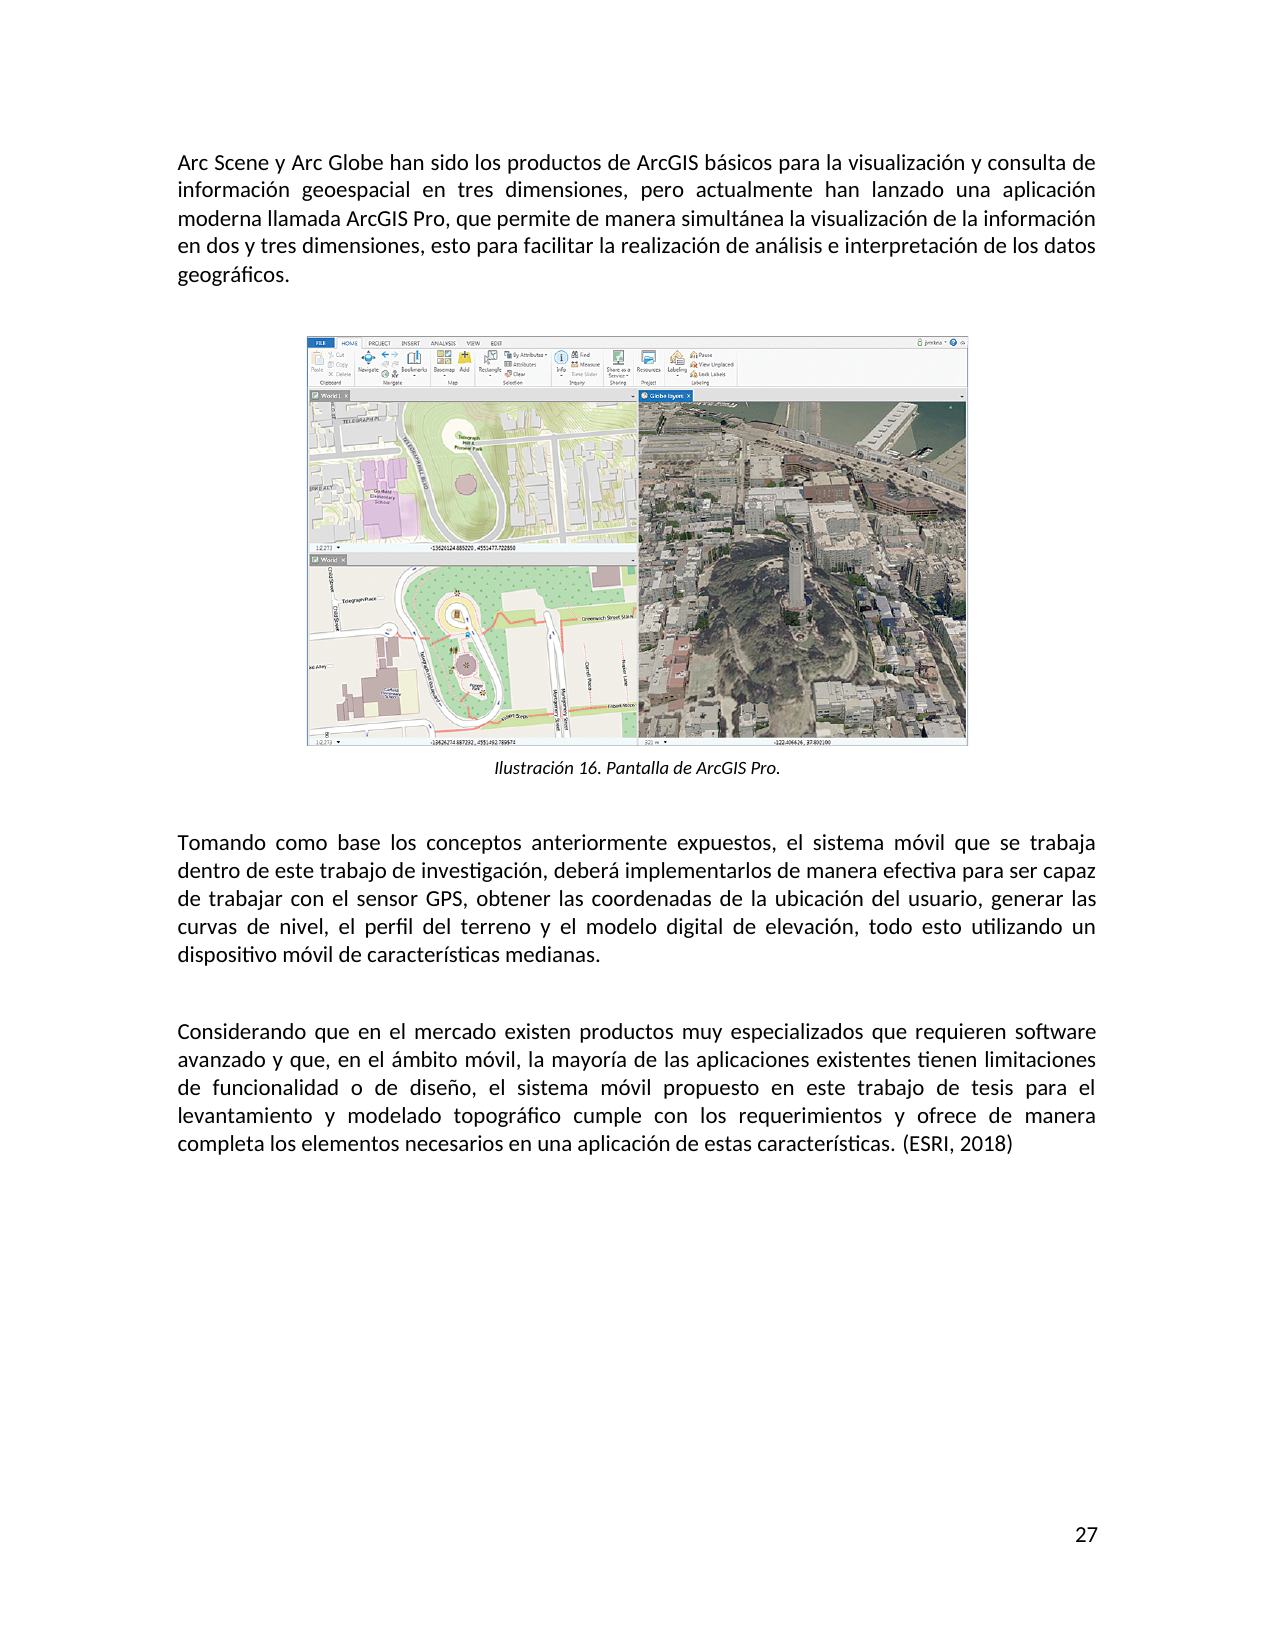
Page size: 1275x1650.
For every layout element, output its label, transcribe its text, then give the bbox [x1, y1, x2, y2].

text Arc Scene y Arc Globe han sido los productos de ArcGIS básicos para la visualización y consulta de información geoespacial en tres dimensiones, pero actualmente han lanzado una aplicación moderna llamada ArcGIS Pro, que permite de manera simultánea la visualización de la información en dos y tres dimensiones, esto para facilitar la realización de análisis e interpretación de los datos geográficos. [177, 148, 1098, 288]
text Tomando como base los conceptos anteriormente expuestos, el sistema móvil que se trabaja dentro de este trabajo de investigación, deberá implementarlos de manera efectiva para ser capaz de trabajar con el sensor GPS, obtener las coordenadas de la ubicación del usuario, generar las curvas de nivel, el perfil del terreno y el modelo digital de elevación, todo esto utilizando un dispositivo móvil de características medianas. [177, 828, 1098, 968]
picture [306, 336, 969, 746]
text Considerando que en el mercado existen productos muy especializados que requieren software avanzado y que, en el ámbito móvil, la mayoría de las aplicaciones existentes tienen limitaciones de funcionalidad o de diseño, el sistema móvil propuesto en este trabajo de tesis para el levantamiento y modelado topográfico cumple con los requerimientos y ofrece de manera completa los elementos necesarios en una aplicación de estas características. [177, 1017, 1098, 1157]
